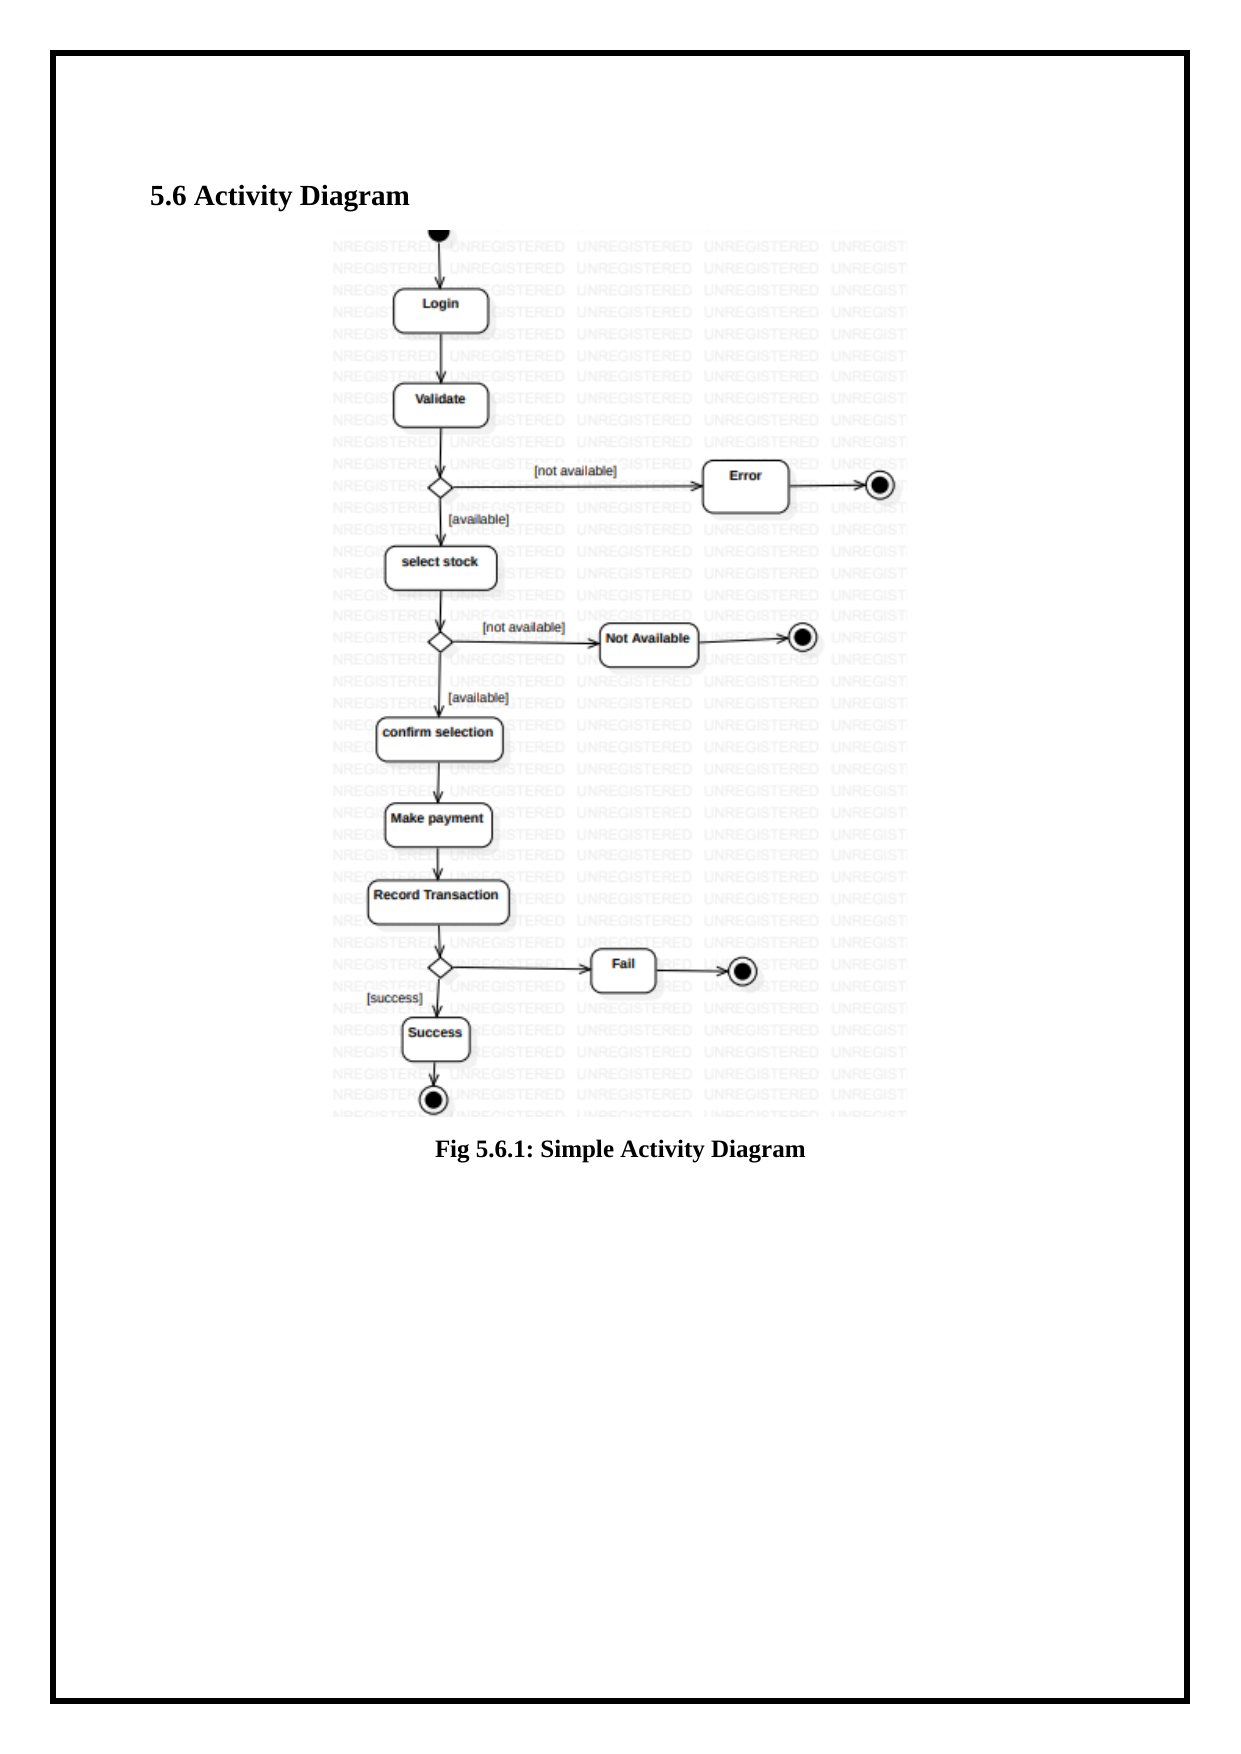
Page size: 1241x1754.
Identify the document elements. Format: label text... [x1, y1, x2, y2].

text 5.6 Activity Diagram [150, 178, 1090, 212]
picture [332, 230, 908, 1117]
text Fig 5.6.1: Simple Activity Diagram [150, 1134, 1090, 1163]
